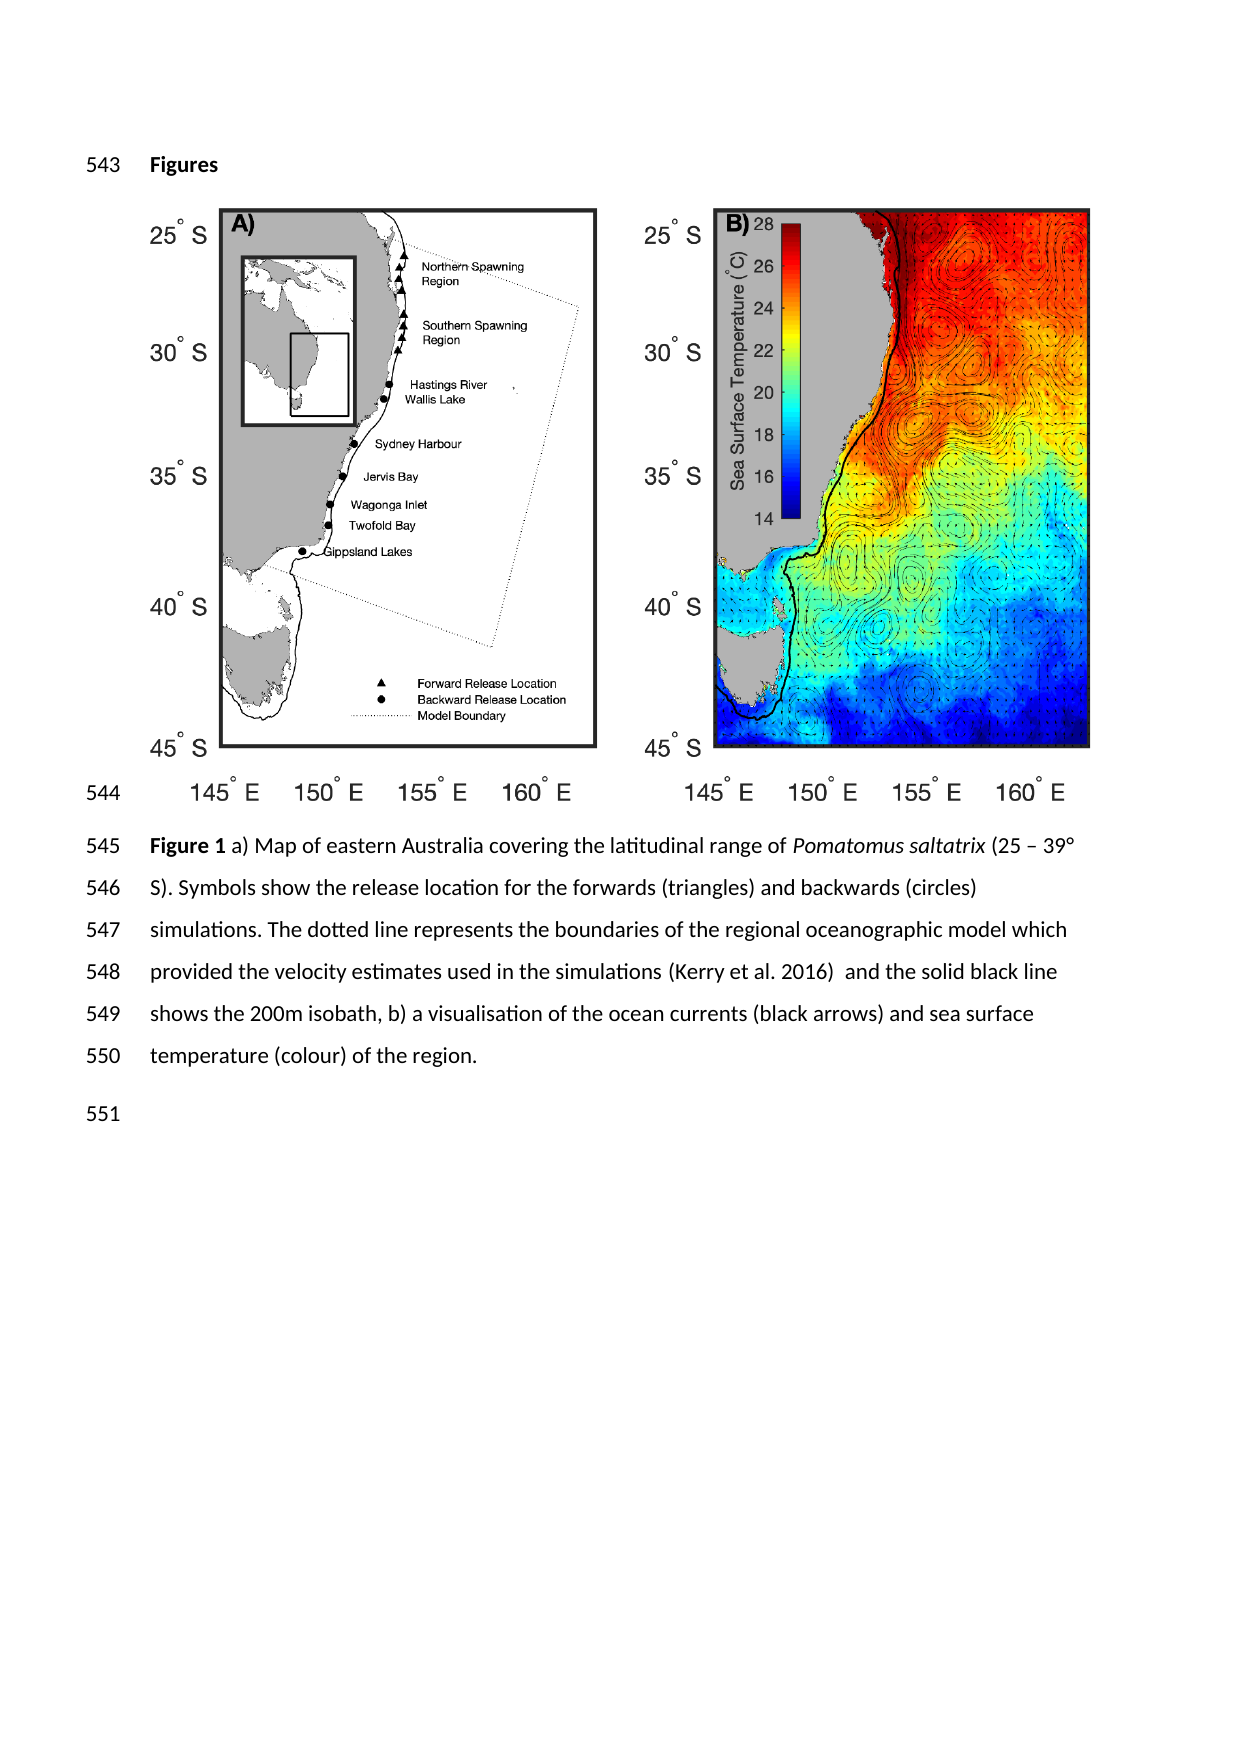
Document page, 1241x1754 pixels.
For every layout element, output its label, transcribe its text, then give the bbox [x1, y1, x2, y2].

text Figures [150, 150, 1090, 178]
text Figure 1 a) Map of eastern Australia covering the latitudinal range of Pomatomus saltatrix (25 – 39° S). Symbols show the release location for the forwards (triangles) and backwards (circles) simulations. The dotted line represents the boundaries of the regional oceanographic model which provided the velocity estimates used in the simulations (Kerry et al. 2016) and the solid black line shows the 200m isobath, b) a visualisation of the ocean currents (black arrows) and sea surface temperature (colour) of the region. [150, 831, 1090, 1069]
picture [150, 208, 1091, 801]
